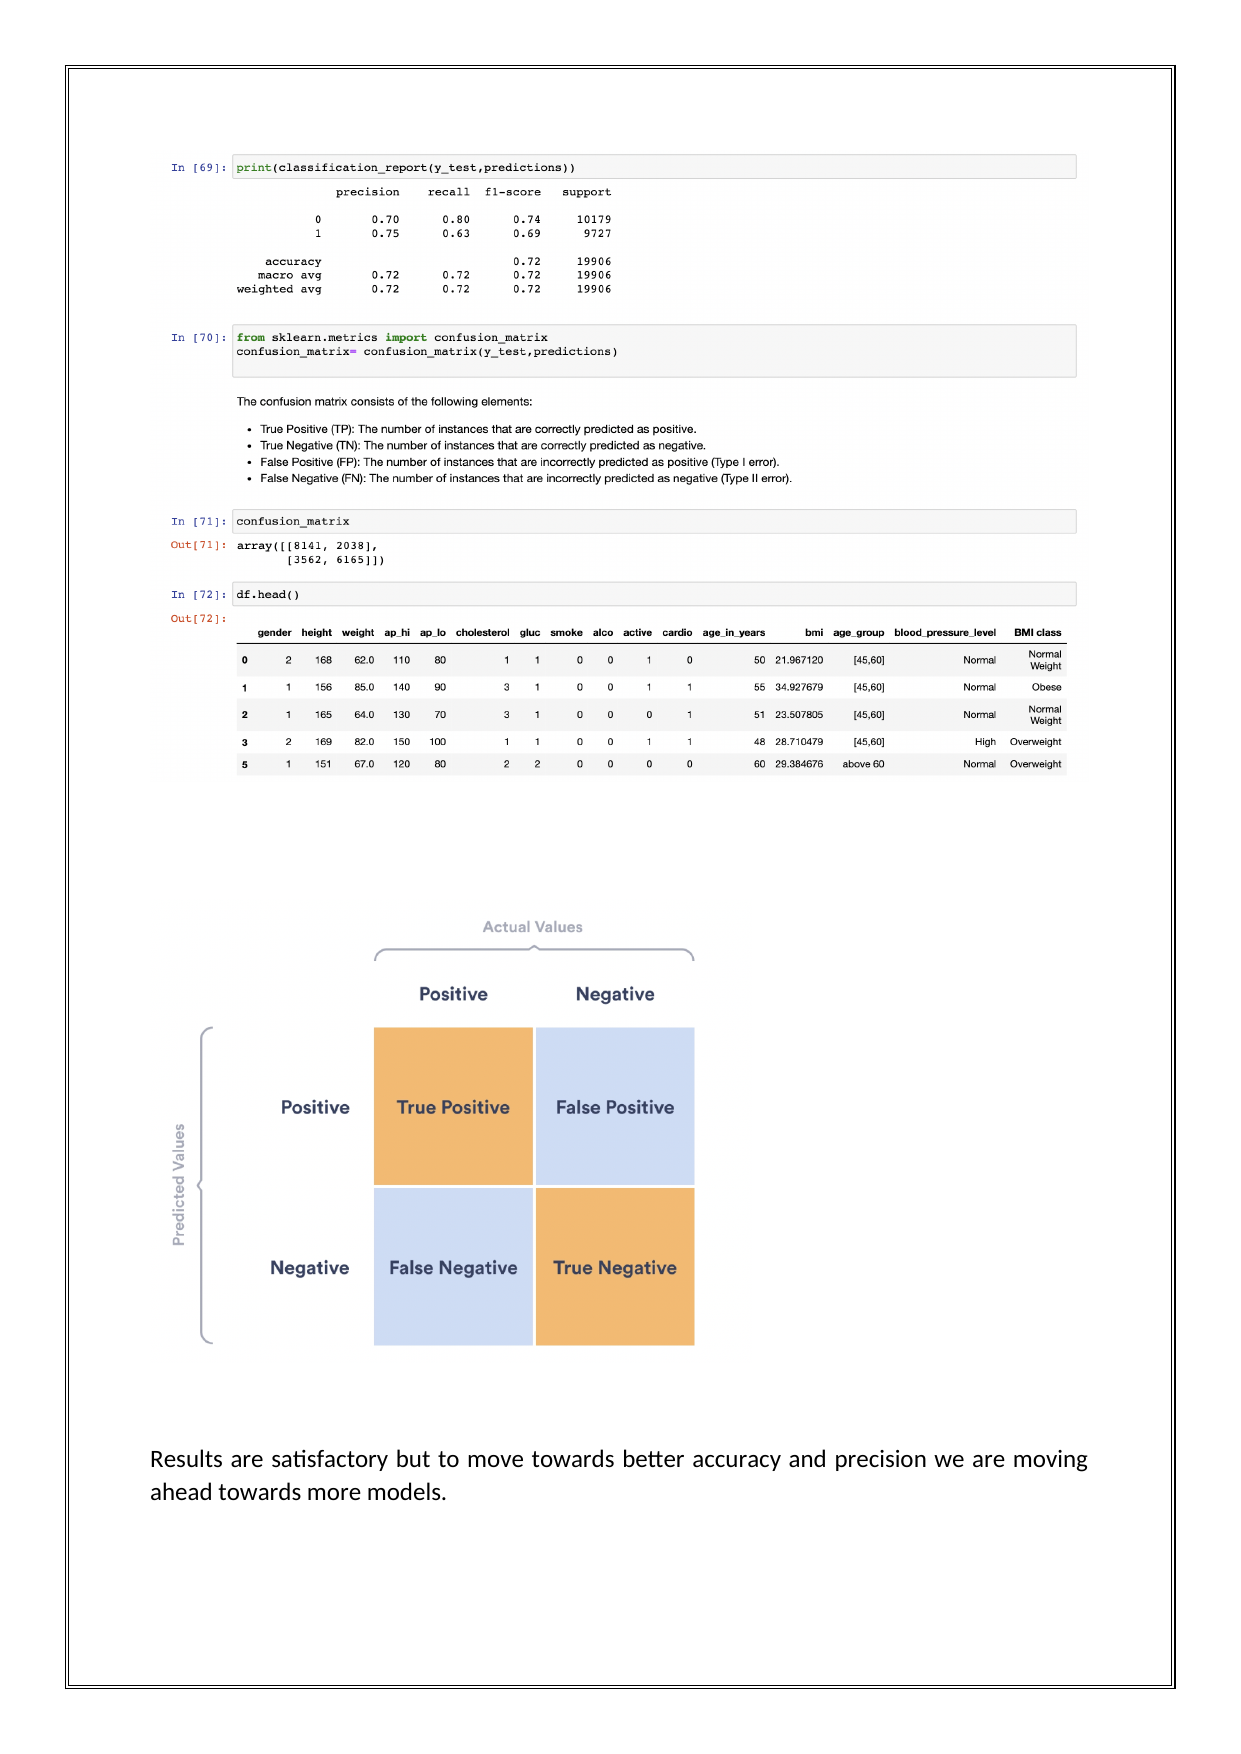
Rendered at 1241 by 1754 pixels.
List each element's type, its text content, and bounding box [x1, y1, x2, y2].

picture [150, 150, 1089, 782]
text Results are satisfactory but to move towards better accuracy and precision we are moving ahead towards more models. [150, 1444, 1090, 1506]
picture [150, 899, 752, 1363]
